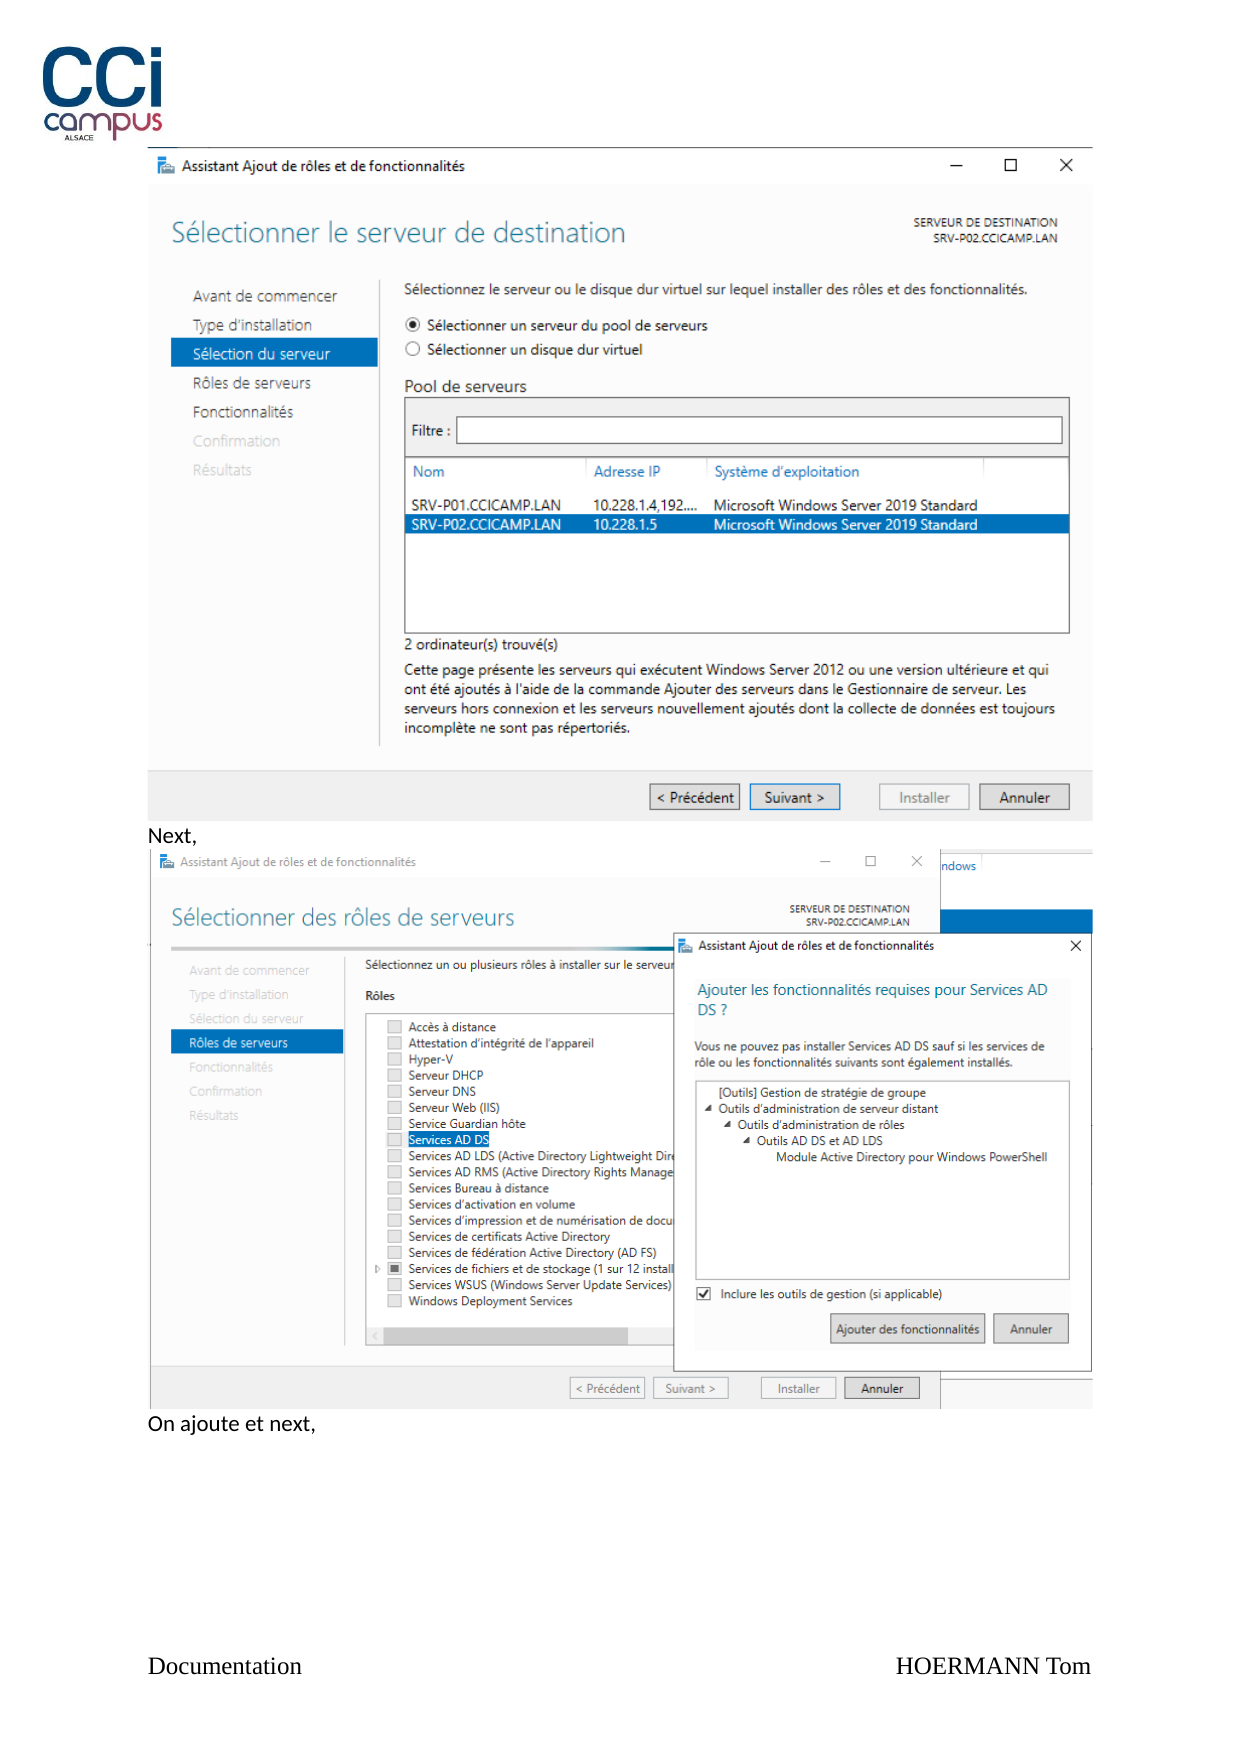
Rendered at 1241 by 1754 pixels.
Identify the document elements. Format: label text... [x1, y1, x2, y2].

picture [35, 26, 1093, 821]
text On ajoute et next, [148, 1409, 1093, 1437]
picture [147, 849, 1093, 1409]
text Next, [148, 821, 1093, 849]
